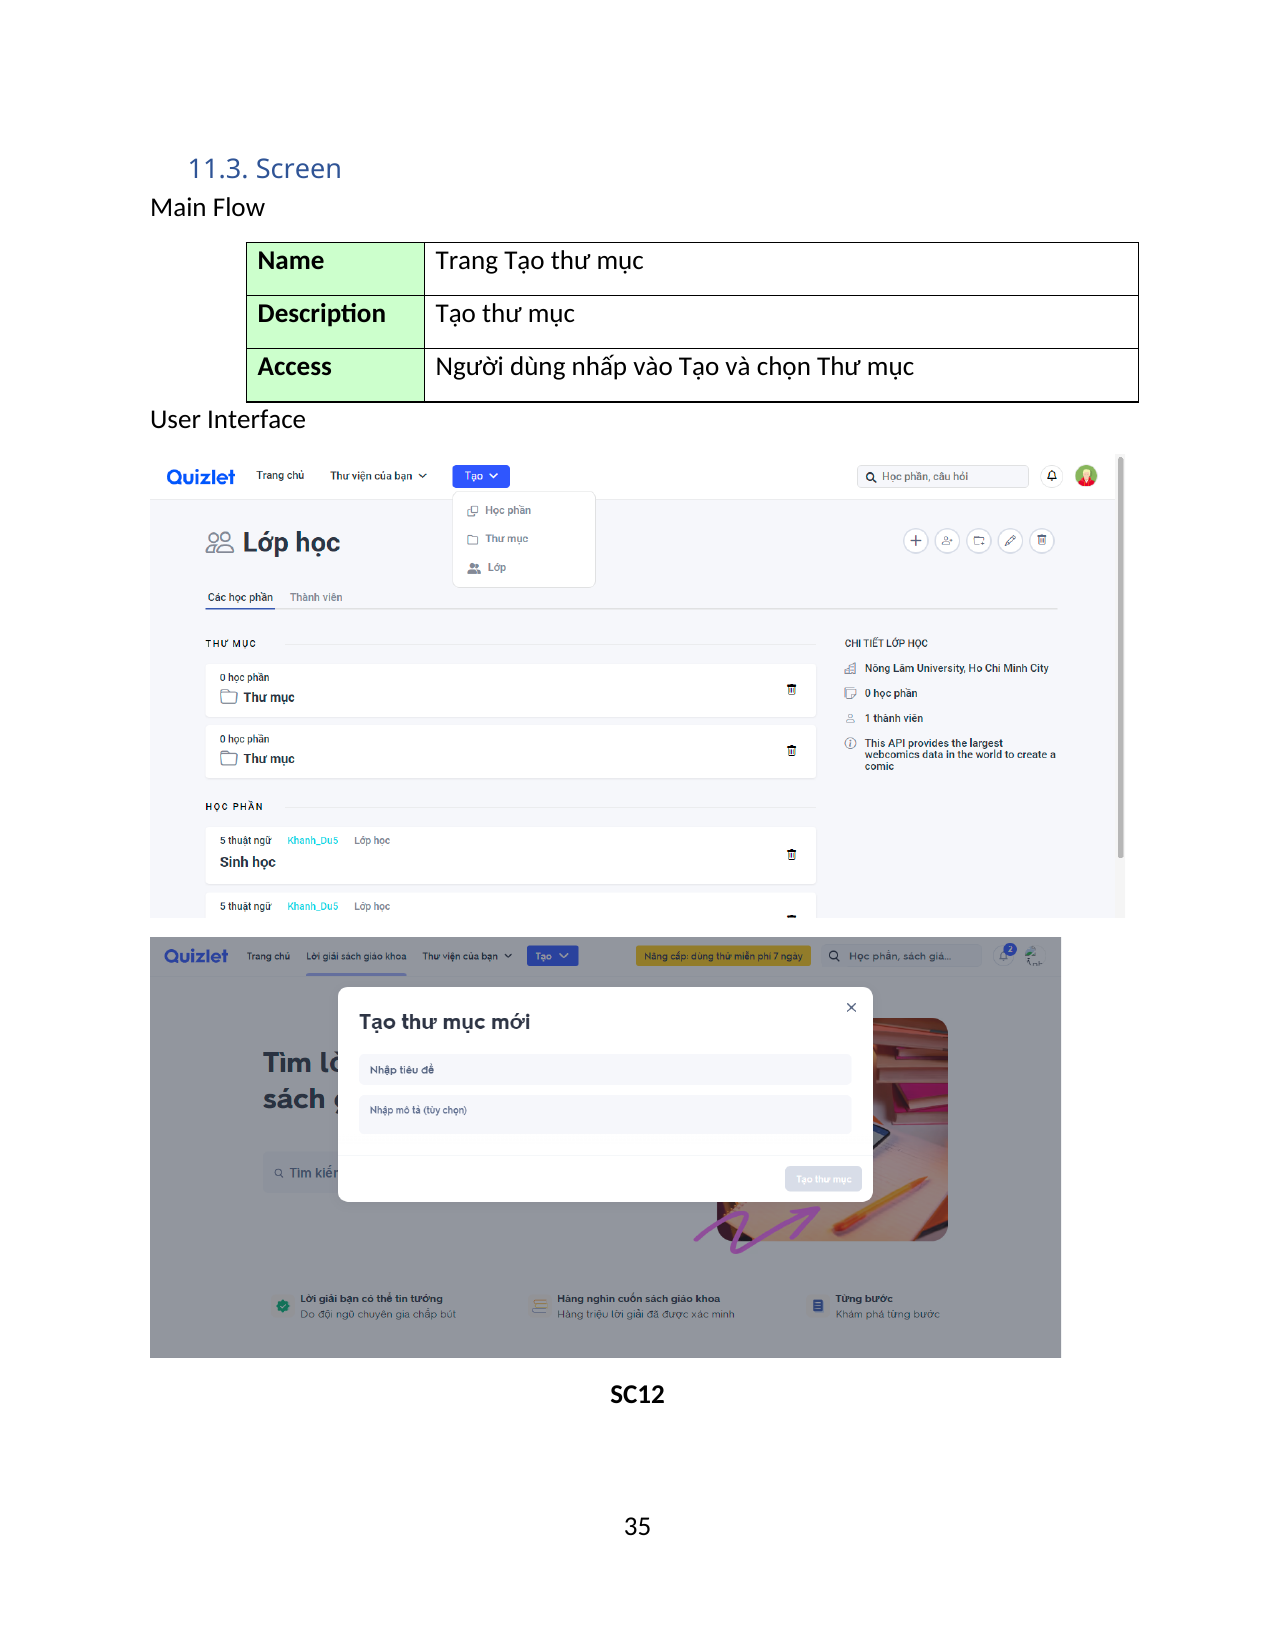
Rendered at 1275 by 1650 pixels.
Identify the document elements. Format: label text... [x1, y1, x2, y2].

text User Interface [150, 402, 1125, 436]
subtitle Screen [187, 150, 1125, 187]
picture [150, 937, 1062, 1358]
text Main Flow [150, 190, 1125, 223]
table_cell Access [247, 349, 424, 401]
text SC12 [150, 1377, 1125, 1410]
table_cell Tạo thư mục [425, 296, 1138, 348]
table_cell Người dùng nhấp vào Tạo và chọn Thư mục [425, 349, 1138, 401]
table_header Trang Tạo thư mục [425, 243, 1138, 295]
picture [150, 454, 1125, 918]
table_header Name [247, 243, 424, 295]
table_cell Description [247, 296, 424, 348]
